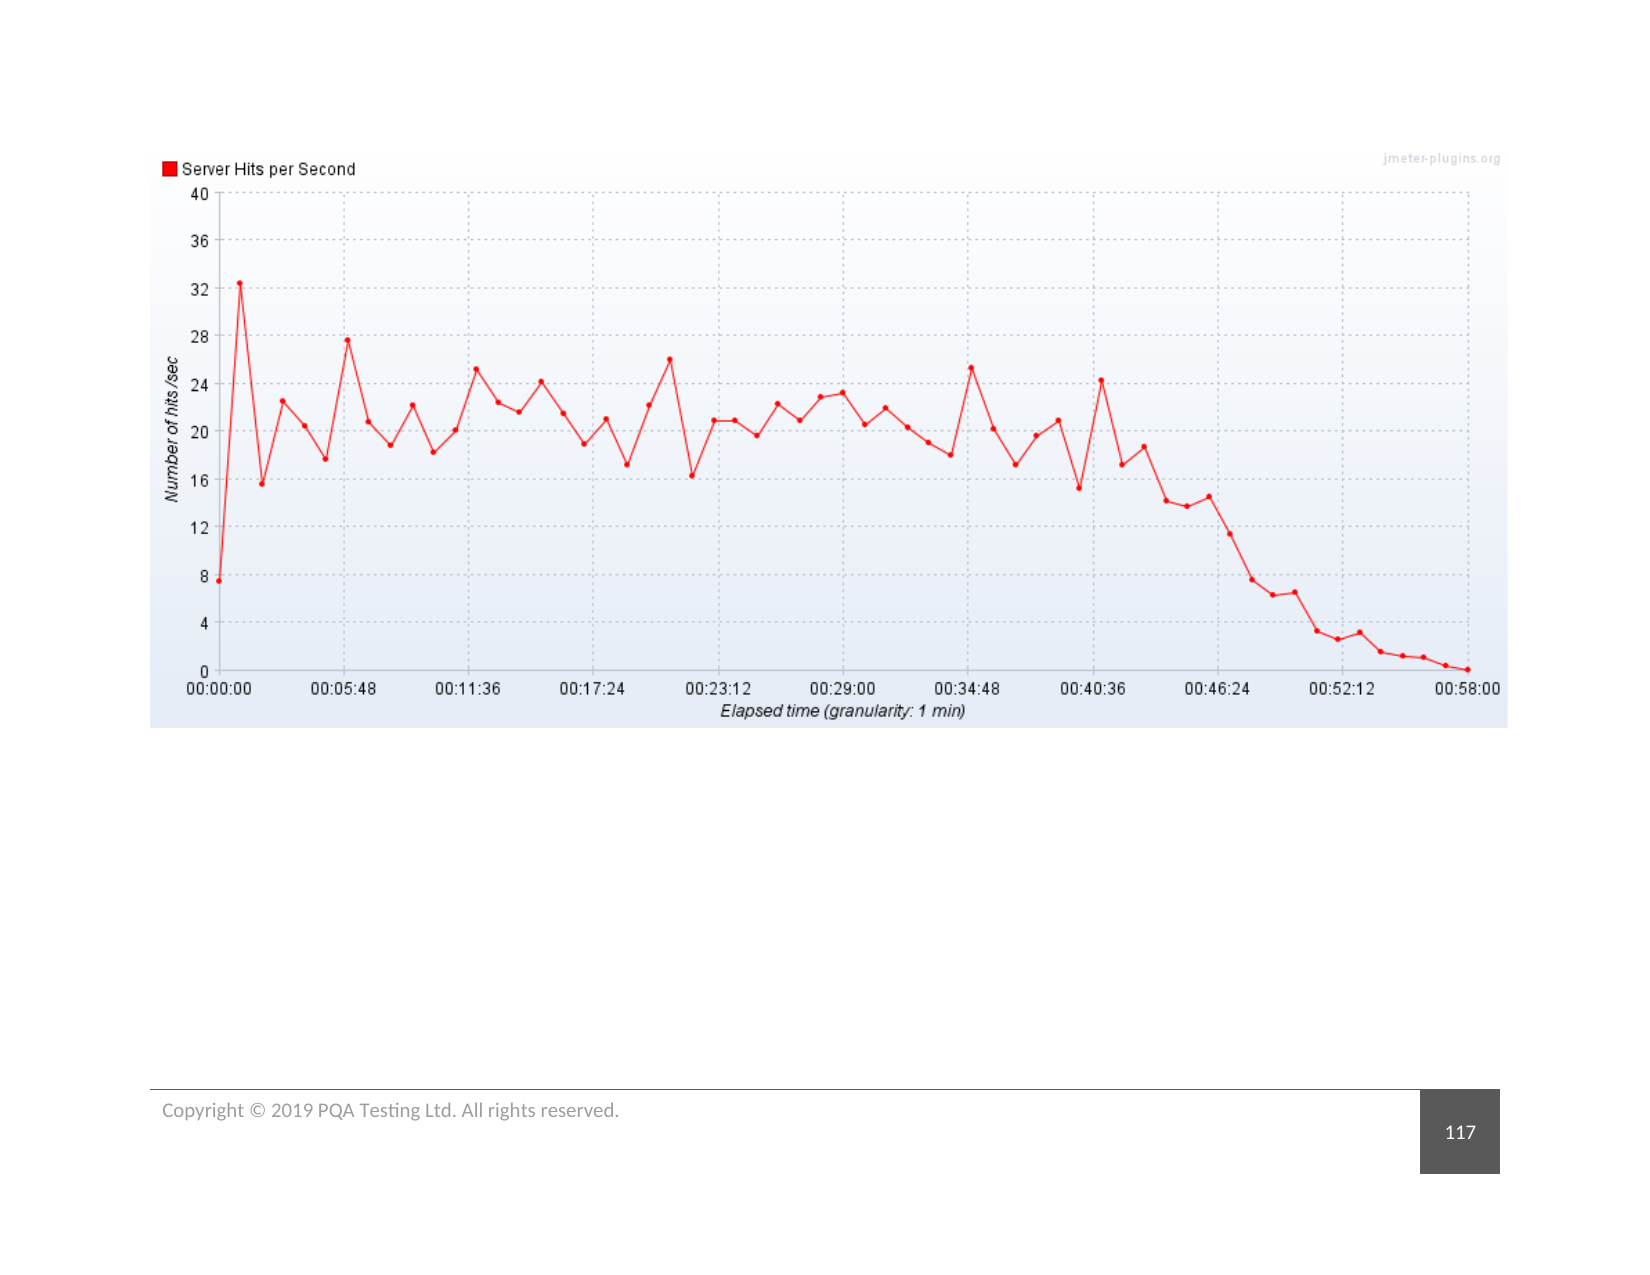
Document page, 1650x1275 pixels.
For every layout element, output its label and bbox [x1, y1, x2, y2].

picture [150, 150, 1508, 728]
